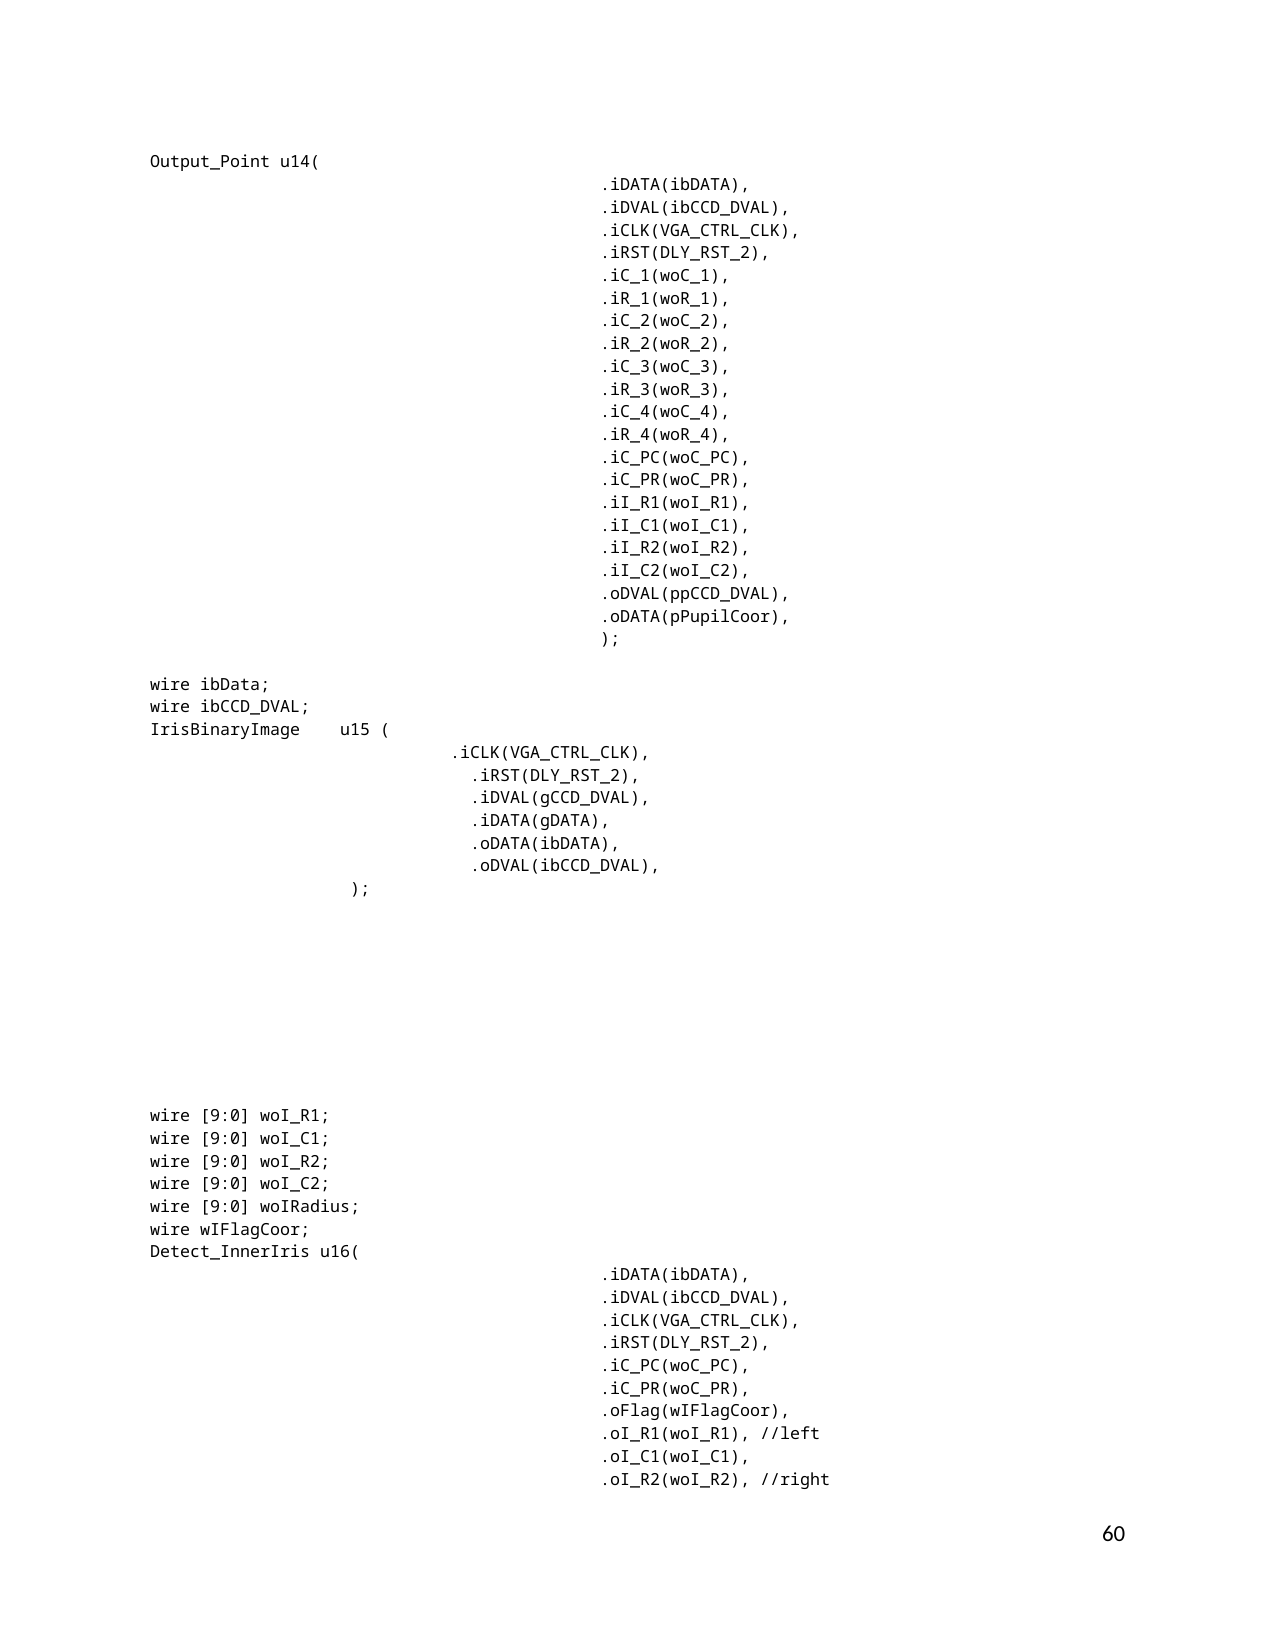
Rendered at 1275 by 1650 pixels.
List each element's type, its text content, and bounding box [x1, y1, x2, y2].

text .iC_3(woC_3), [150, 354, 1125, 377]
text .iI_C1(woI_C1), [150, 513, 1125, 536]
text .iRST(DLY_RST_2), [150, 763, 1125, 786]
text Output_Point u14( [150, 150, 1125, 173]
text .iDATA(ibDATA), [150, 173, 1125, 195]
text .oDVAL(ibCCD_DVAL), [150, 854, 1125, 877]
text .iC_PC(woC_PC), [150, 445, 1125, 468]
text .iC_1(woC_1), [150, 263, 1125, 286]
text .iI_R2(woI_R2), [150, 536, 1125, 559]
text .oI_R2(woI_R2), //right [150, 1467, 1125, 1490]
text .oI_R1(woI_R1), //left [150, 1422, 1125, 1444]
text .iRST(DLY_RST_2), [150, 241, 1125, 263]
text .iC_2(woC_2), [150, 309, 1125, 332]
text .iDVAL(ibCCD_DVAL), [150, 1285, 1125, 1308]
text .iC_4(woC_4), [150, 400, 1125, 422]
text .iR_1(woR_1), [150, 286, 1125, 309]
text .oDVAL(ppCCD_DVAL), [150, 581, 1125, 604]
text .iI_C2(woI_C2), [150, 559, 1125, 581]
text wire ibData; [150, 672, 1125, 695]
text .iR_4(woR_4), [150, 422, 1125, 445]
text .iC_PR(woC_PR), [150, 468, 1125, 491]
text wire wIFlagCoor; [150, 1217, 1125, 1240]
text .oFlag(wIFlagCoor), [150, 1399, 1125, 1422]
text .iDVAL(gCCD_DVAL), [150, 786, 1125, 808]
text wire [9:0] woI_R2; [150, 1149, 1125, 1172]
text wire ibCCD_DVAL; [150, 695, 1125, 718]
text Detect_InnerIris u16( [150, 1240, 1125, 1263]
text wire [9:0] woI_R1; [150, 1104, 1125, 1126]
text .iC_PC(woC_PC), [150, 1353, 1125, 1376]
text .oDATA(ibDATA), [150, 831, 1125, 854]
text .iDATA(ibDATA), [150, 1263, 1125, 1285]
text IrisBinaryImage u15 ( [150, 718, 1125, 740]
text wire [9:0] woI_C1; [150, 1126, 1125, 1149]
text .iR_2(woR_2), [150, 332, 1125, 354]
text ); [150, 627, 1125, 649]
text ); [150, 877, 1125, 899]
text .iI_R1(woI_R1), [150, 491, 1125, 513]
text .iCLK(VGA_CTRL_CLK), [150, 1308, 1125, 1331]
text wire [9:0] woIRadius; [150, 1194, 1125, 1217]
text .iRST(DLY_RST_2), [150, 1331, 1125, 1353]
text .oI_C1(woI_C1), [150, 1444, 1125, 1467]
text .iC_PR(woC_PR), [150, 1376, 1125, 1399]
text .iCLK(VGA_CTRL_CLK), [150, 218, 1125, 241]
text .iCLK(VGA_CTRL_CLK), [150, 740, 1125, 763]
text .oDATA(pPupilCoor), [150, 604, 1125, 627]
text .iDATA(gDATA), [150, 808, 1125, 831]
text .iDVAL(ibCCD_DVAL), [150, 195, 1125, 218]
text wire [9:0] woI_C2; [150, 1172, 1125, 1194]
text .iR_3(woR_3), [150, 377, 1125, 400]
